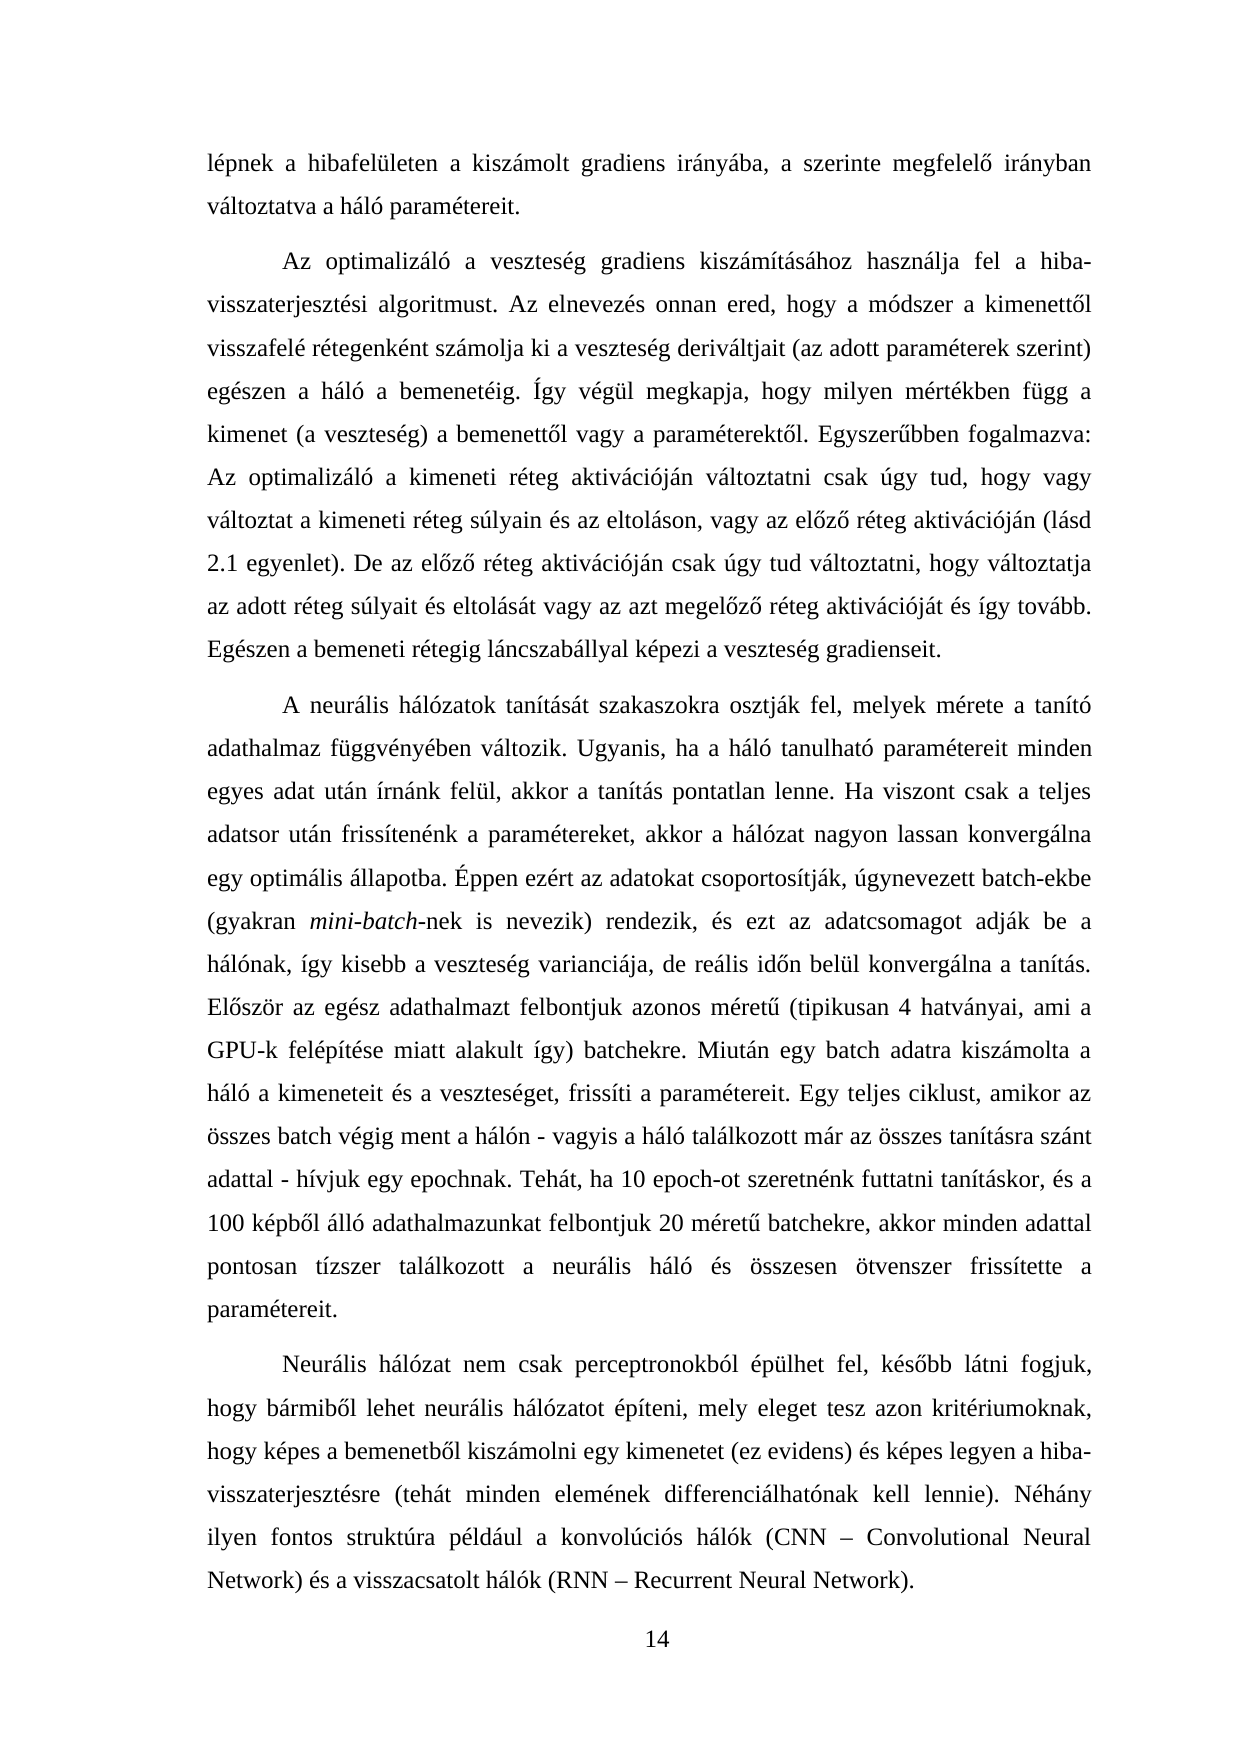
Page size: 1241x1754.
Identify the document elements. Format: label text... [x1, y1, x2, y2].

text Az optimalizáló a veszteség gradiens kiszámításához használja fel a hiba-visszaterjesztési algoritmust. Az elnevezés onnan ered, hogy a módszer a kimenettől visszafelé rétegenként számolja ki a veszteség deriváltjait (az adott paraméterek szerint) egészen a háló a bemenetéig. Így végül megkapja, hogy milyen mértékben függ a kimenet (a veszteség) a bemenettől vagy a paraméterektől. Egyszerűbben fogalmazva: Az optimalizáló a kimeneti réteg aktivációján változtatni csak úgy tud, hogy vagy változtat a kimeneti réteg súlyain és az eltoláson, vagy az előző réteg aktivációján (lásd 2.1 egyenlet). De az előző réteg aktivációján csak úgy tud változtatni, hogy változtatja az adott réteg súlyait és eltolását vagy az azt megelőző réteg aktivációját és így tovább. Egészen a bemeneti rétegig láncszabállyal képezi a veszteség gradienseit. [207, 246, 1092, 663]
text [207, 148, 1092, 219]
text A neurális hálózatok tanítását szakaszokra osztják fel, melyek mérete a tanító adathalmaz függvényében változik. Ugyanis, ha a háló tanulható paramétereit minden egyes adat után írnánk felül, akkor a tanítás pontatlan lenne. Ha viszont csak a teljes adatsor után frissítenénk a paramétereket, akkor a hálózat nagyon lassan konvergálna egy optimális állapotba. Éppen ezért az adatokat csoportosítják, úgynevezett batch-ekbe (gyakran mini-batch-nek is nevezik) rendezik, és ezt az adatcsomagot adják be a hálónak, így kisebb a veszteség varianciája, de reális időn belül konvergálna a tanítás. Először az egész adathalmazt felbontjuk azonos méretű (tipikusan 4 hatványai, ami a GPU-k felépítése miatt alakult így) batchekre. Miután egy batch adatra kiszámolta a háló a kimeneteit és a veszteséget, frissíti a paramétereit. Egy teljes ciklust, amikor az összes batch végig ment a hálón - vagyis a háló találkozott már az összes tanításra szánt adattal - hívjuk egy epochnak. Tehát, ha 10 epoch-ot szeretnénk futtatni tanításkor, és a 100 képből álló adathalmazunkat felbontjuk 20 méretű batchekre, akkor minden adattal pontosan tízszer találkozott a neurális háló és összesen ötvenszer frissítette a paramétereit. [207, 690, 1092, 1323]
text Neurális hálózat nem csak perceptronokból épülhet fel, később látni fogjuk, hogy bármiből lehet neurális hálózatot építeni, mely eleget tesz azon kritériumoknak, hogy képes a bemenetből kiszámolni egy kimenetet (ez evidens) és képes legyen a hiba-visszaterjesztésre (tehát minden elemének differenciálhatónak kell lennie). Néhány ilyen fontos struktúra például a konvolúciós hálók (CNN – Convolutional Neural Network) és a visszacsatolt hálók (RNN – Recurrent Neural Network). [207, 1349, 1092, 1594]
